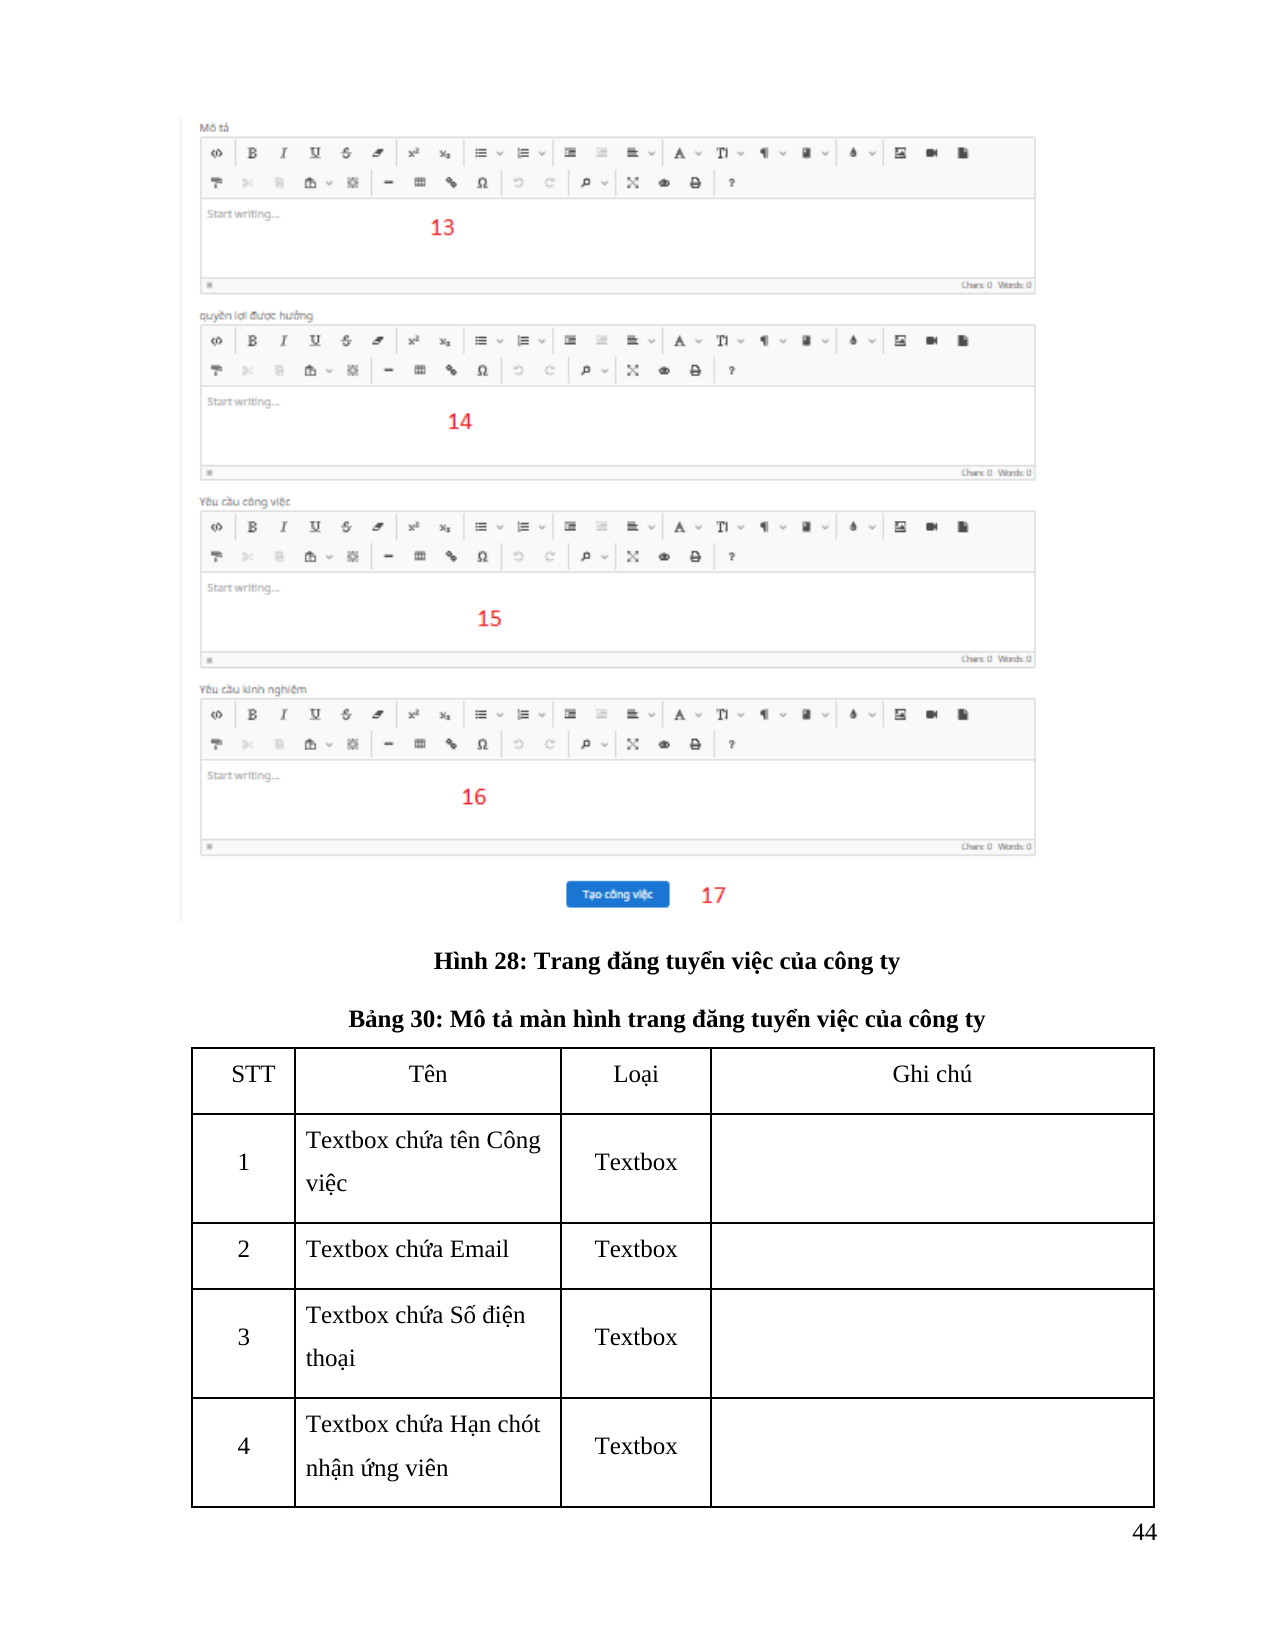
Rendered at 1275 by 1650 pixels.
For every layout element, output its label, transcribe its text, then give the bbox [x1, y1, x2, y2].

table_header Loại [562, 1049, 710, 1113]
table_cell [712, 1224, 1153, 1288]
table_cell Textbox chứa tên Công việc [296, 1115, 560, 1222]
table_cell [712, 1115, 1153, 1222]
table_cell Textbox [562, 1290, 710, 1397]
table_header Tên [296, 1049, 560, 1113]
text Bảng 30: Mô tả màn hình trang đăng tuyển việc của công ty [177, 1004, 1157, 1033]
table_cell Textbox chứa Số điện thoại [296, 1290, 560, 1397]
picture [177, 118, 1047, 947]
table_header Ghi chú [712, 1049, 1153, 1113]
text Hình 28: Trang đăng tuyển việc của công ty [177, 946, 1157, 975]
table_cell 4 [193, 1399, 294, 1506]
table_cell 3 [193, 1290, 294, 1397]
table_cell [712, 1290, 1153, 1397]
table_header STT [193, 1049, 294, 1113]
table_cell Textbox [562, 1224, 710, 1288]
table_cell Textbox [562, 1399, 710, 1506]
table_cell [712, 1399, 1153, 1506]
table_cell Textbox [562, 1115, 710, 1222]
table_cell Textbox chứa Hạn chót nhận ứng viên [296, 1399, 560, 1506]
table_cell 2 [193, 1224, 294, 1288]
table_cell Textbox chứa Email [296, 1224, 560, 1288]
table_cell 1 [193, 1115, 294, 1222]
